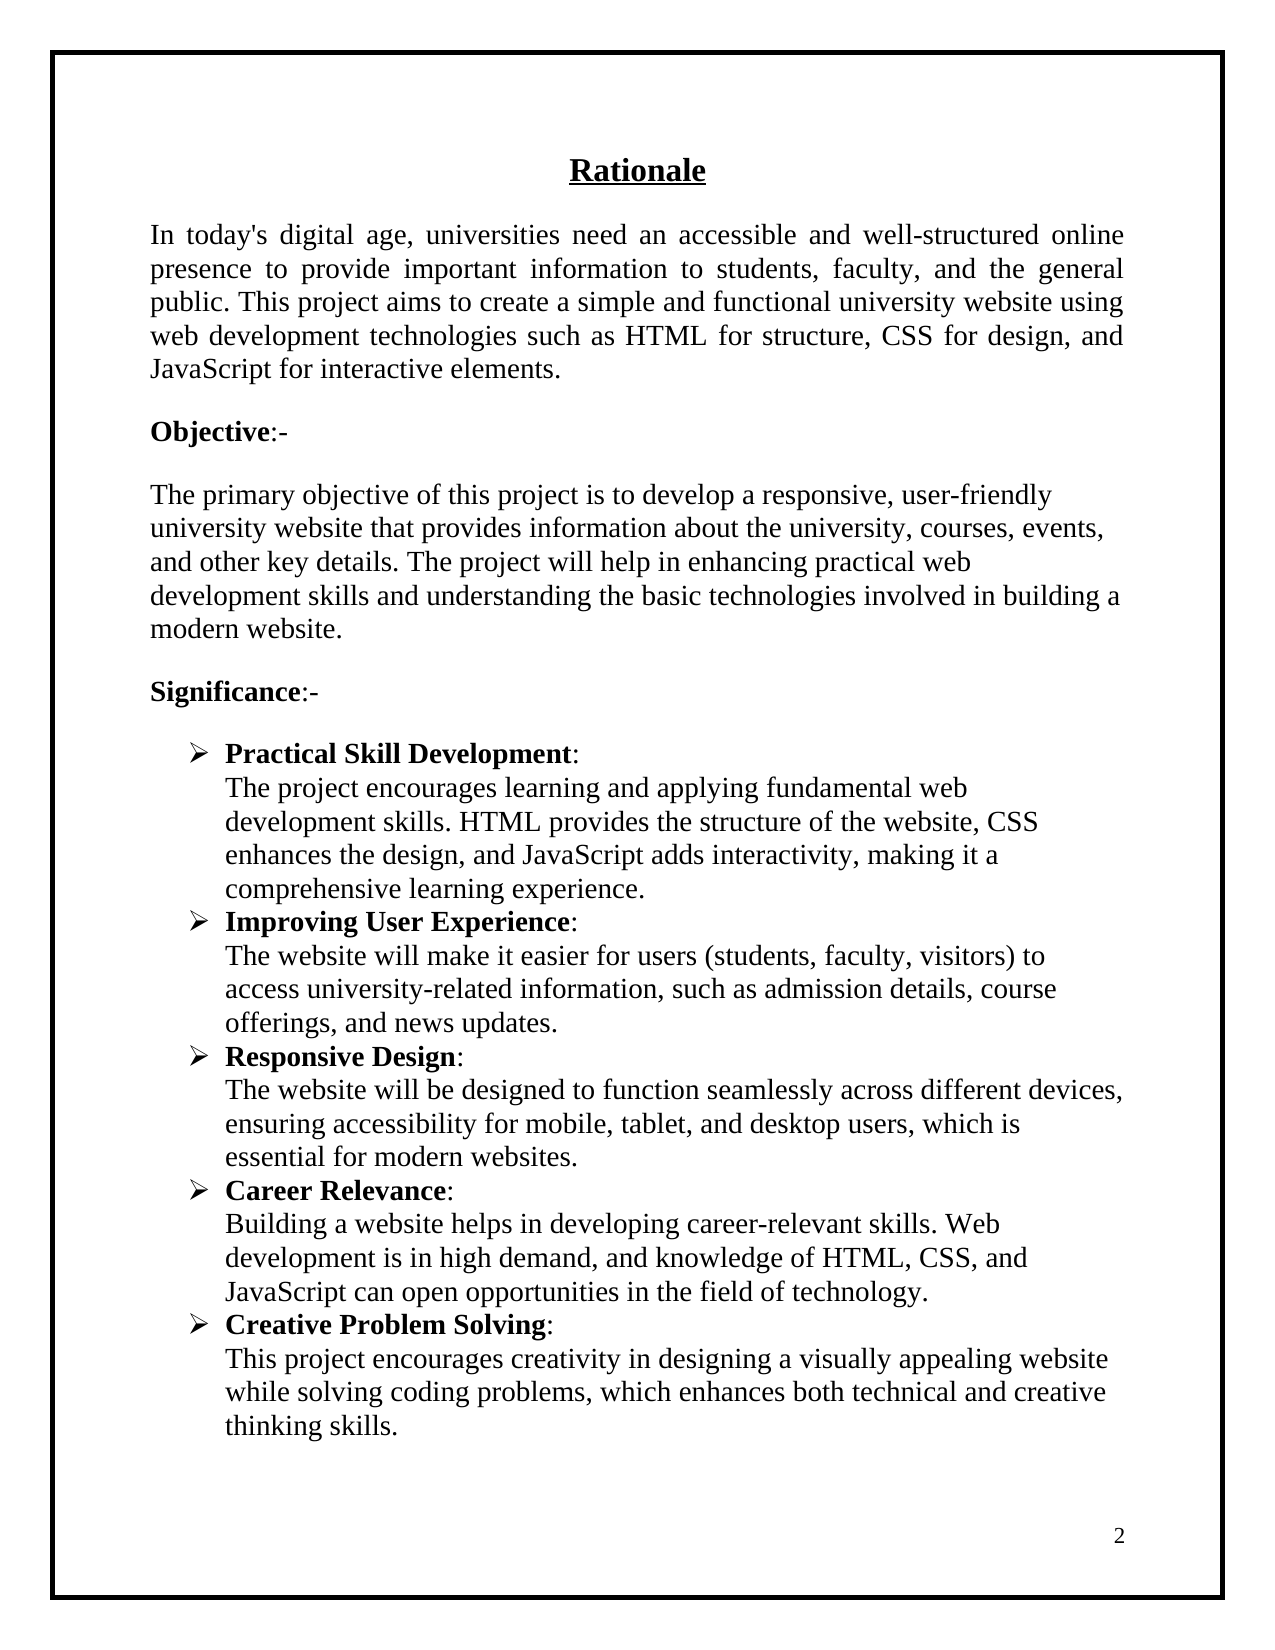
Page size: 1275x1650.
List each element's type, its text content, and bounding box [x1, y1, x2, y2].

text Rationale [150, 150, 1125, 188]
text The primary objective of this project is to develop a responsive, user-friendly university website that provides information about the university, courses, events, and other key details. The project will help in enhancing practical web development skills and understanding the basic technologies involved in building a modern website. [150, 477, 1125, 645]
list Responsive Design: The website will be designed to function seamlessly across different devices, ensuring accessibility for mobile, tablet, and desktop users, which is essential for modern websites. [187, 1039, 1125, 1173]
subtitle Significance:- [150, 674, 1125, 707]
list Career Relevance: Building a website helps in developing career-relevant skills. Web development is in high demand, and knowledge of HTML, CSS, and JavaScript can open opportunities in the field of technology. [187, 1173, 1125, 1307]
text In today's digital age, universities need an accessible and well-structured online presence to provide important information to students, faculty, and the general public. This project aims to create a simple and functional university website using web development technologies such as HTML for structure, CSS for design, and JavaScript for interactive elements. [150, 217, 1125, 385]
list Creative Problem Solving: This project encourages creativity in designing a visually appealing website while solving coding problems, which enhances both technical and creative thinking skills. [187, 1307, 1125, 1442]
subtitle Objective:- [150, 414, 1125, 448]
list Practical Skill Development: The project encourages learning and applying fundamental web development skills. HTML provides the structure of the website, CSS enhances the design, and JavaScript adds interactivity, making it a comprehensive learning experience. [187, 737, 1125, 904]
list Improving User Experience: The website will make it easier for users (students, faculty, visitors) to access university-related information, such as admission details, course offerings, and news updates. [187, 904, 1125, 1039]
